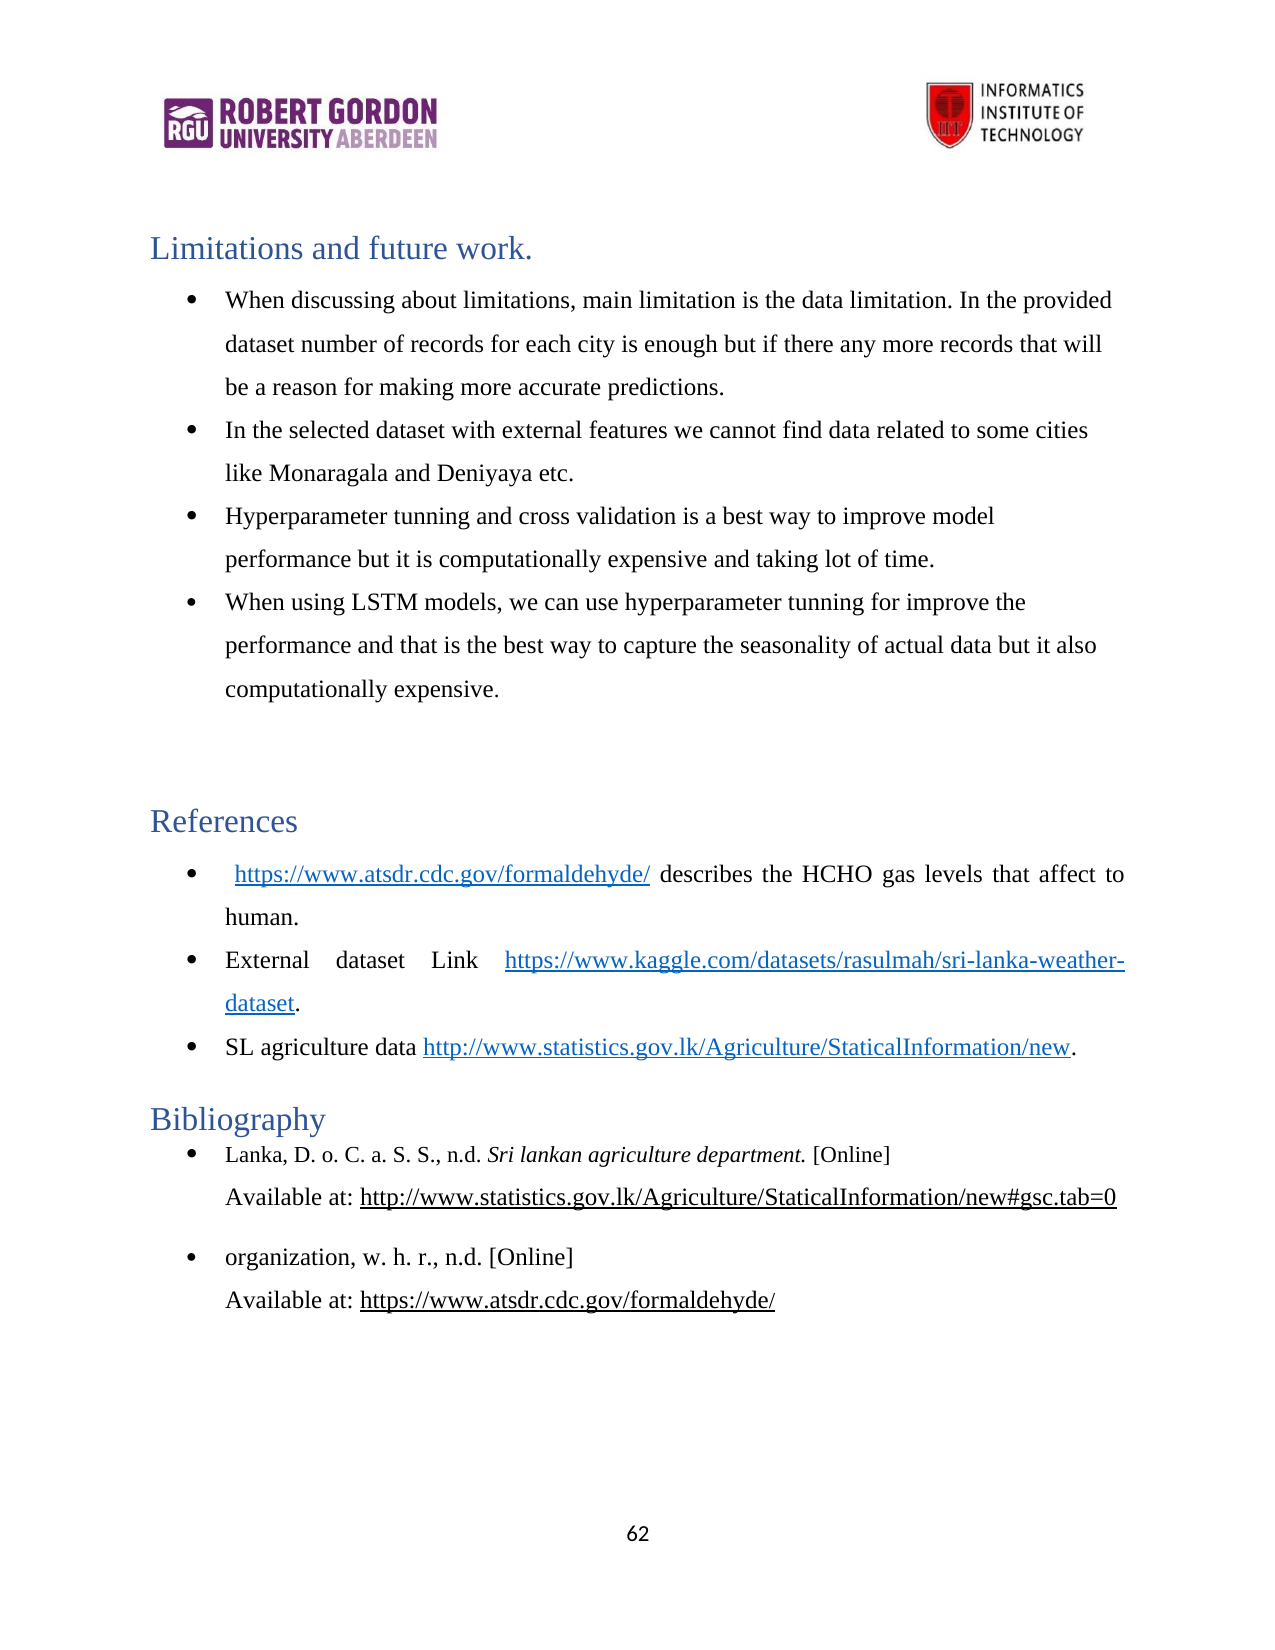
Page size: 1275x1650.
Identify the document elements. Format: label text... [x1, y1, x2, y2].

list External dataset Link https://www.kaggle.com/datasets/rasulmah/sri-lanka-weather-dataset. [187, 945, 1125, 1017]
picture [161, 91, 439, 153]
subtitle Limitations and future work. [150, 228, 1125, 266]
list When using LSTM models, we can use hyperparameter tunning for improve the performance and that is the best way to capture the seasonality of actual data but it also computationally expensive. [187, 587, 1125, 702]
picture [920, 75, 1088, 153]
subtitle References [150, 802, 1125, 840]
list Hyperparameter tunning and cross validation is a best way to improve model performance but it is computationally expensive and taking lot of time. [187, 501, 1125, 573]
list SL agriculture data http://www.statistics.gov.lk/Agriculture/StaticalInformation/new. [187, 1032, 1125, 1060]
list In the selected dataset with external features we cannot find data related to some cities like Monaragala and Deniyaya etc. [187, 415, 1125, 487]
list When discussing about limitations, main limitation is the data limitation. In the provided dataset number of records for each city is enough but if there any more records that will be a reason for making more accurate predictions. [187, 286, 1125, 401]
list https://www.atsdr.cdc.gov/formaldehyde/ describes the HCHO gas levels that affect to human. [187, 859, 1125, 931]
